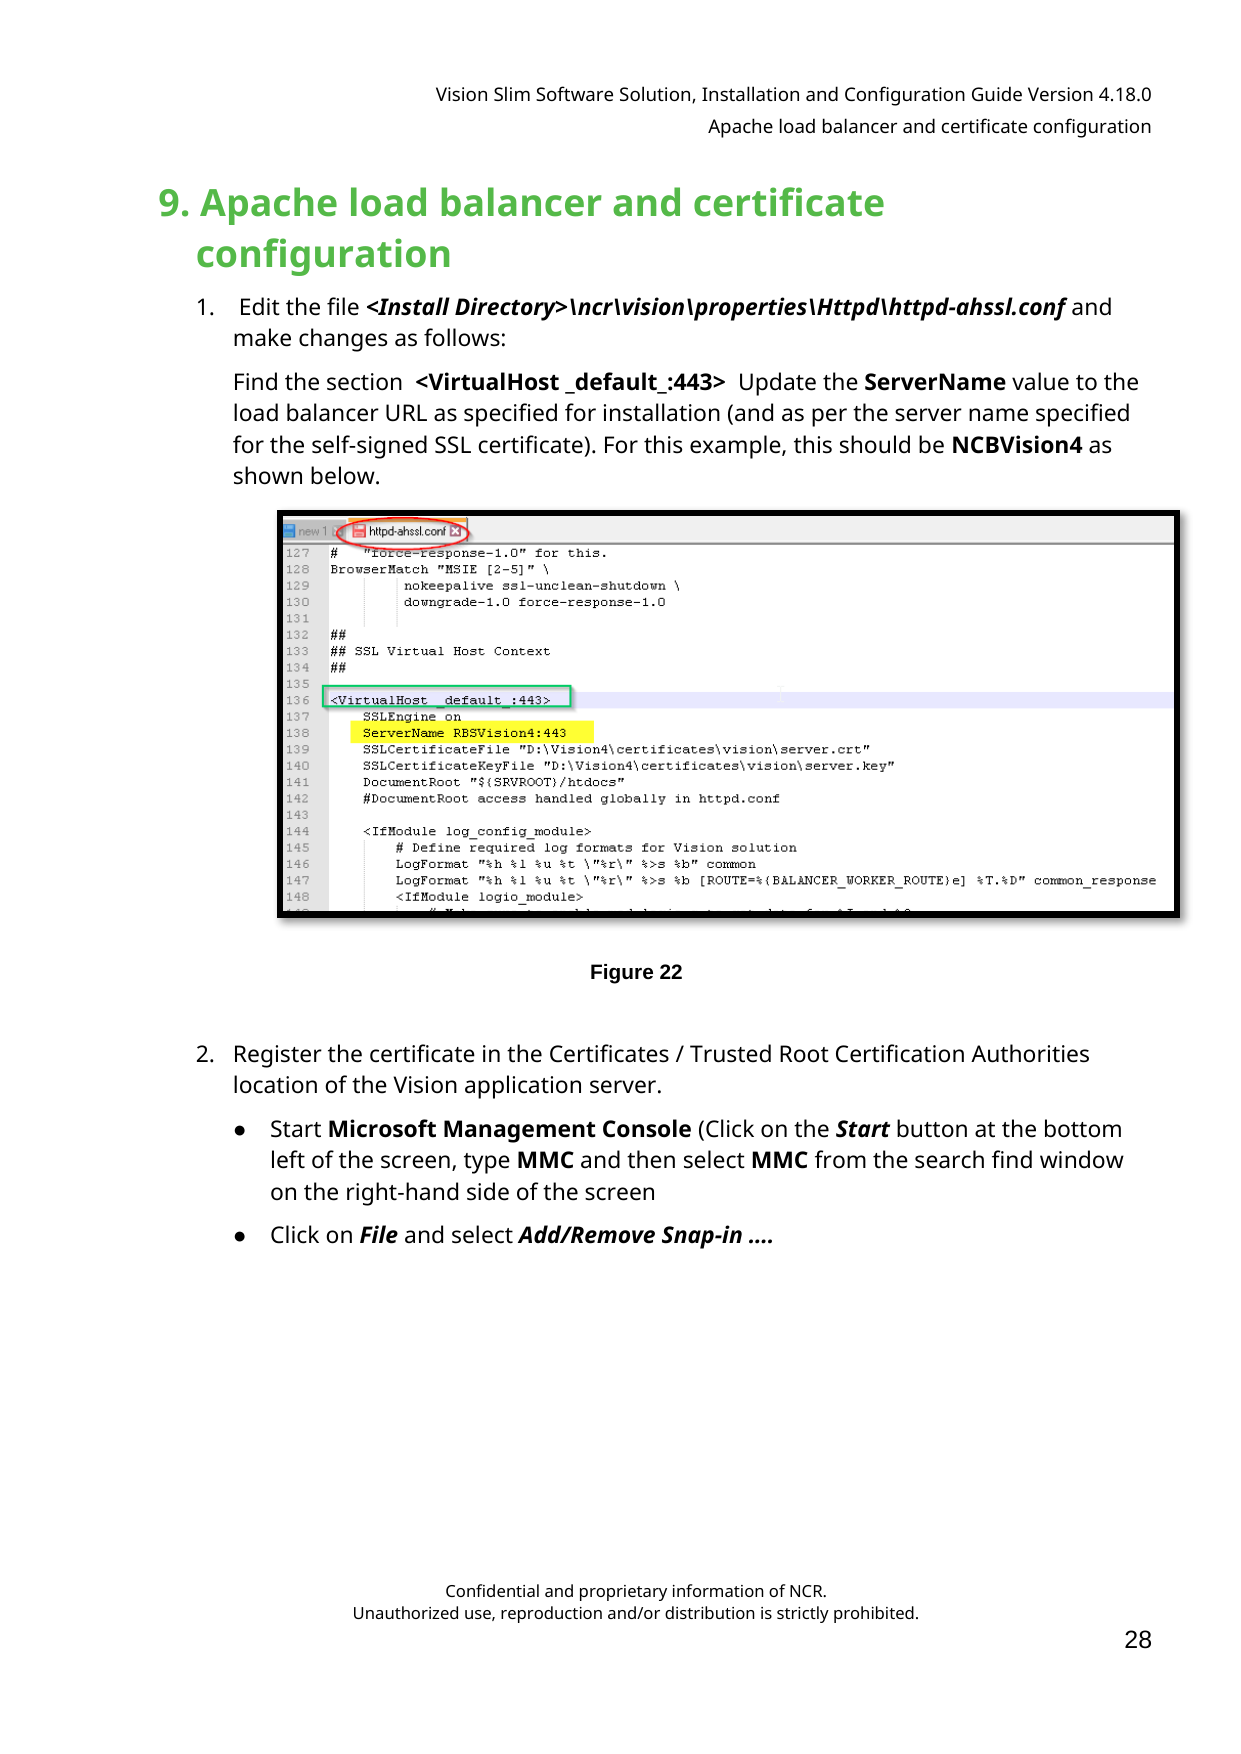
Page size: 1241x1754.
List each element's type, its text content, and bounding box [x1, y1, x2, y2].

list Start Microsoft Management Console (Click on the Start button at the bottom left of the screen, type MMC and then select MMC from the search find window on the right-hand side of the screen [233, 1113, 1152, 1207]
list Edit the file <Install Directory>\ncr\vision\properties\Httpd\httpd-ahssl.conf and make changes as follows: [196, 291, 1152, 354]
list Click on File and select Add/Remove Snap-in …. [233, 1219, 1152, 1250]
text Find the section <VirtualHost _default_:443> Update the ServerName value to the load balancer URL as specified for installation (and as per the server name specified for the self-signed SSL certificate). For this example, this should be NCBVision4 as shown below. [233, 366, 1152, 491]
text Figure 22 [121, 960, 1152, 984]
title Apache load balancer and certificate configuration [158, 177, 1152, 279]
list Register the certificate in the Certificates / Trusted Root Certification Authorities location of the Vision application server. [196, 1038, 1152, 1100]
picture [283, 516, 1174, 911]
